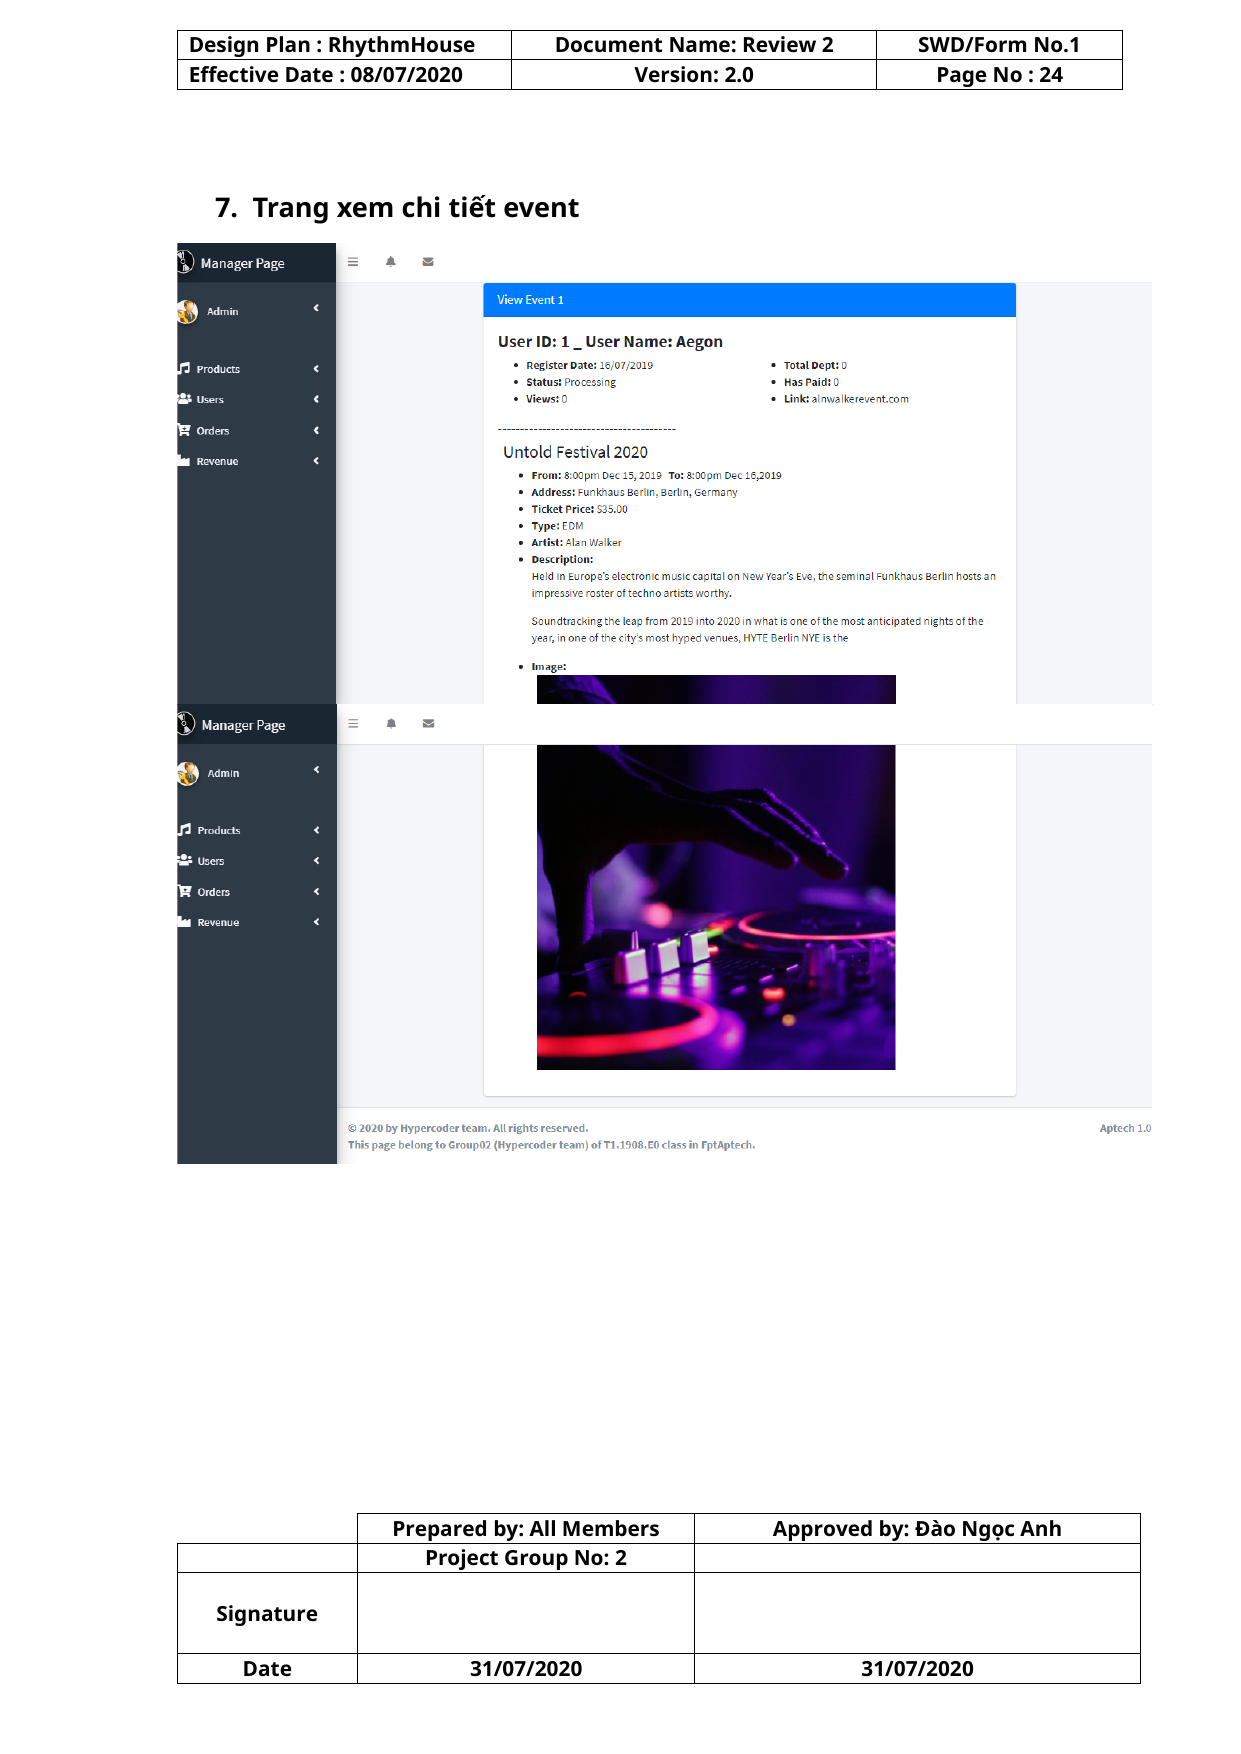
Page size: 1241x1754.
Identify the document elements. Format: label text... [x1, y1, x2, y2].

picture [177, 243, 1153, 1164]
list Trang xem chi tiết event [215, 189, 1122, 226]
